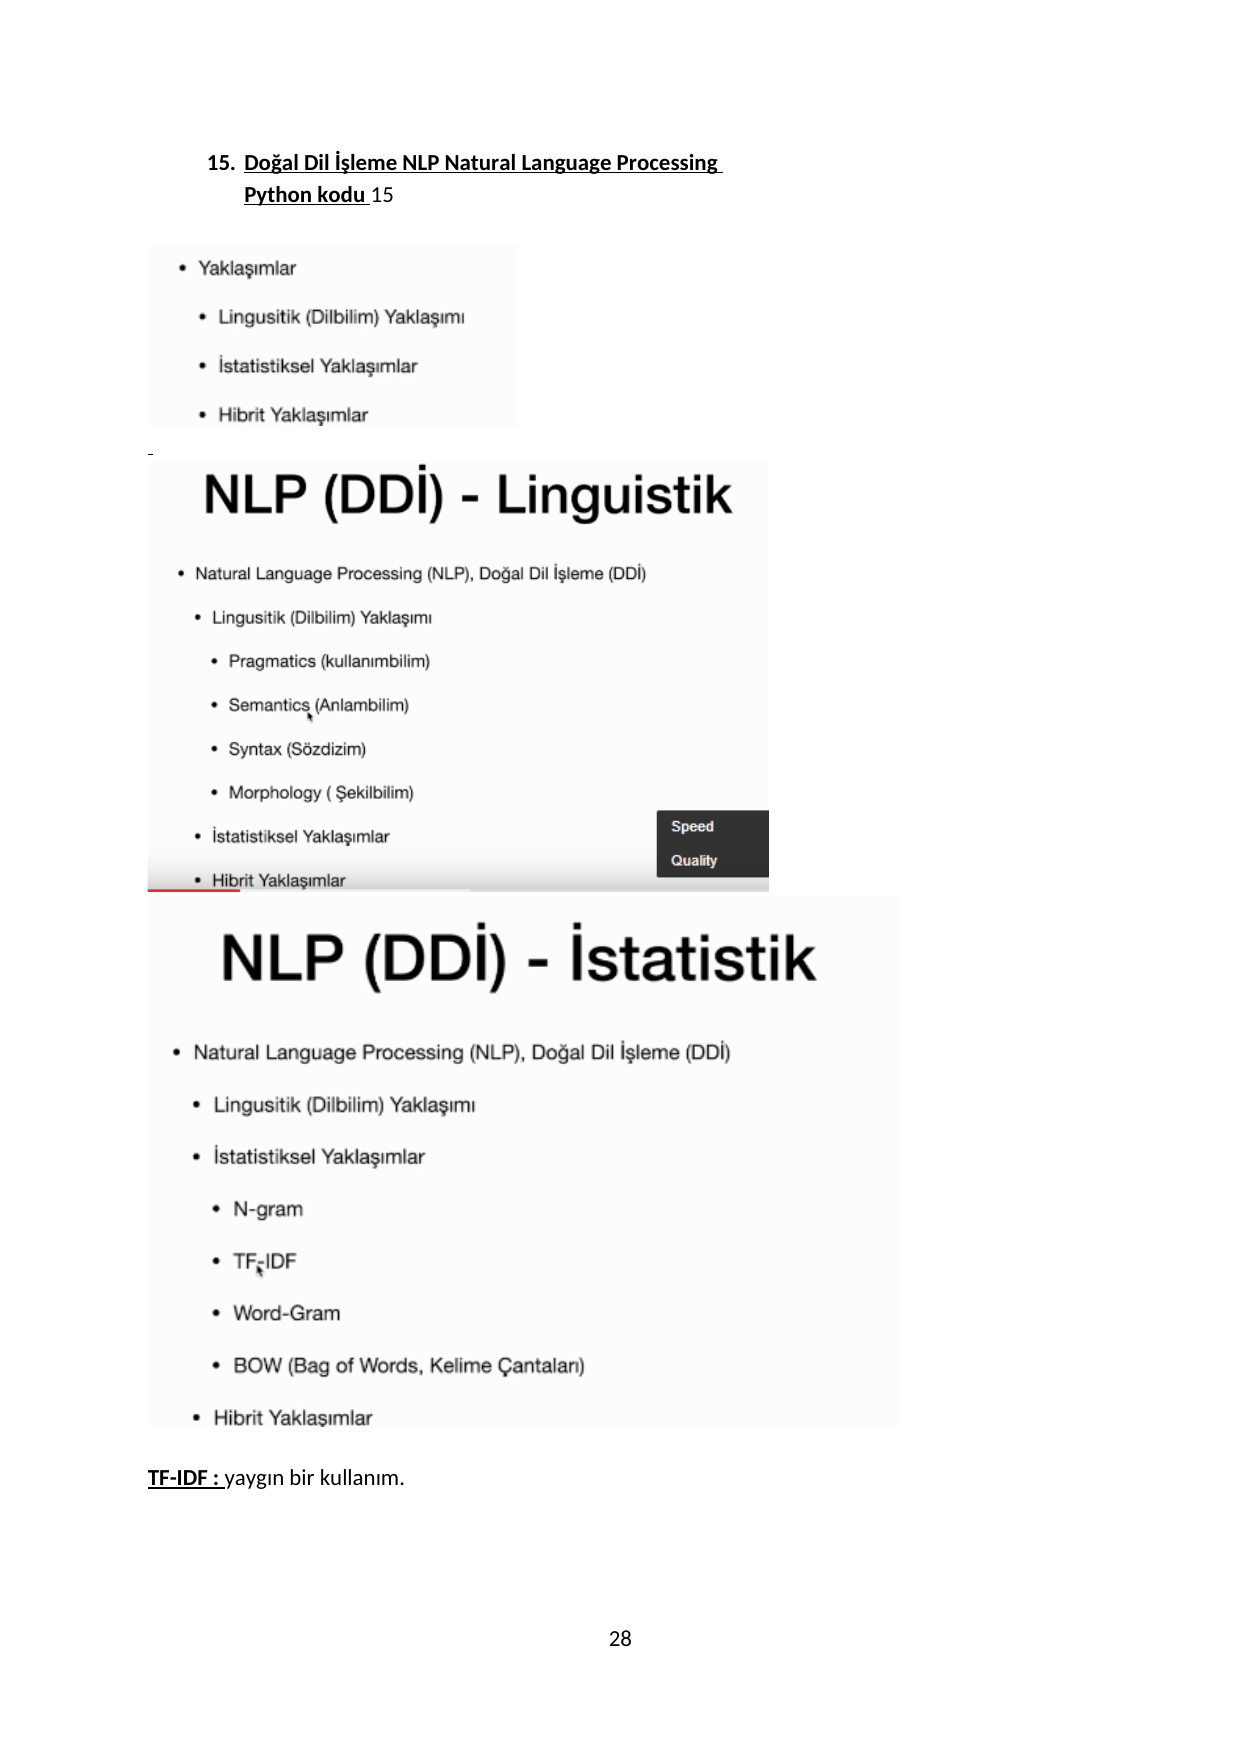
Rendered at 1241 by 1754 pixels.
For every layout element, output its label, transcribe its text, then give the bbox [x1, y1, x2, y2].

picture [147, 244, 519, 426]
list Python kodu 15 [244, 180, 1093, 208]
list Doğal Dil İşleme NLP Natural Language Processing [207, 148, 1093, 176]
picture [147, 896, 899, 1427]
picture [147, 461, 769, 892]
text TF-IDF : yaygın bir kullanım. [148, 1463, 1093, 1491]
